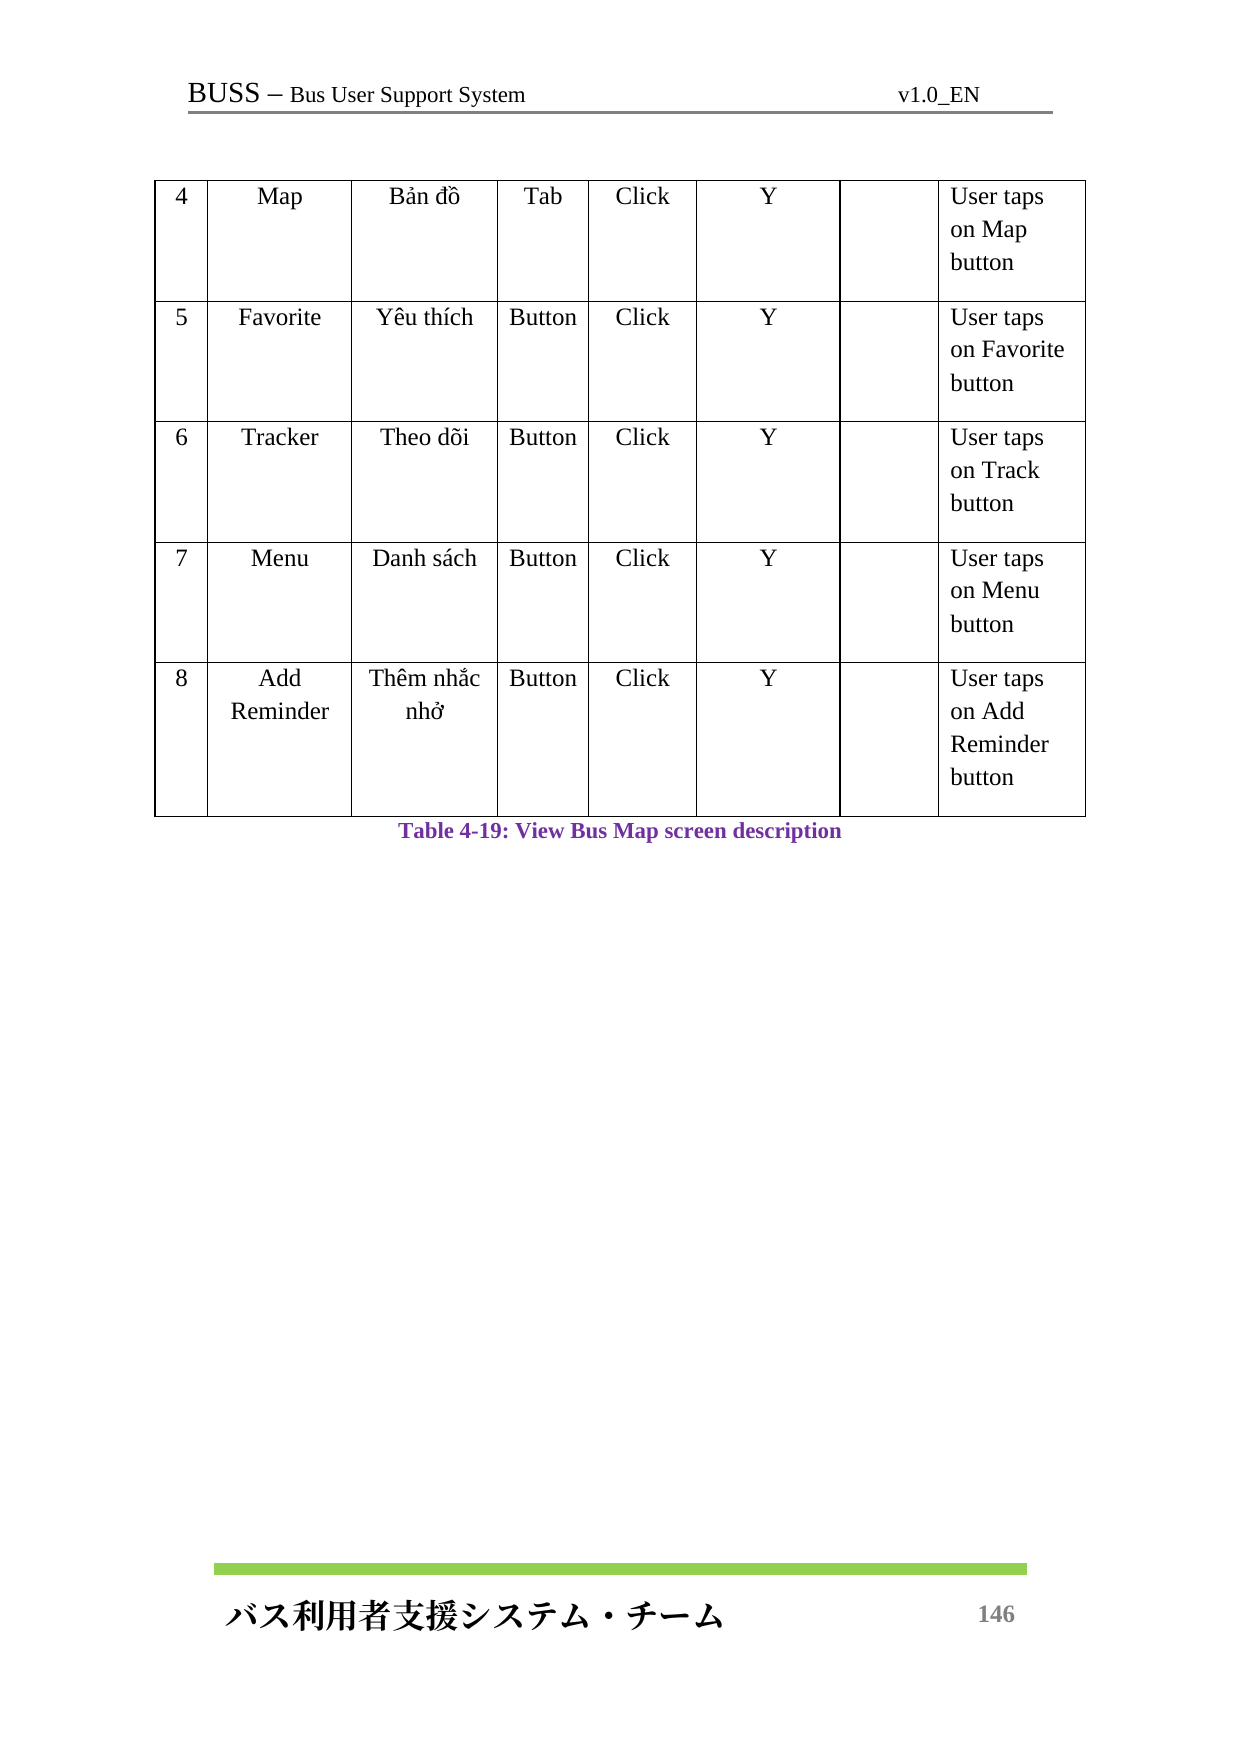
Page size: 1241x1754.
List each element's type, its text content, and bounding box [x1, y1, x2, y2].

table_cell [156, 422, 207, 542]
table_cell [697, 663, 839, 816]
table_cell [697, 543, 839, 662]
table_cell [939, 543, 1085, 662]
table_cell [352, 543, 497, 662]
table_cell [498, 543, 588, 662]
text Table 4-19: View Bus Map screen description [187, 817, 1053, 843]
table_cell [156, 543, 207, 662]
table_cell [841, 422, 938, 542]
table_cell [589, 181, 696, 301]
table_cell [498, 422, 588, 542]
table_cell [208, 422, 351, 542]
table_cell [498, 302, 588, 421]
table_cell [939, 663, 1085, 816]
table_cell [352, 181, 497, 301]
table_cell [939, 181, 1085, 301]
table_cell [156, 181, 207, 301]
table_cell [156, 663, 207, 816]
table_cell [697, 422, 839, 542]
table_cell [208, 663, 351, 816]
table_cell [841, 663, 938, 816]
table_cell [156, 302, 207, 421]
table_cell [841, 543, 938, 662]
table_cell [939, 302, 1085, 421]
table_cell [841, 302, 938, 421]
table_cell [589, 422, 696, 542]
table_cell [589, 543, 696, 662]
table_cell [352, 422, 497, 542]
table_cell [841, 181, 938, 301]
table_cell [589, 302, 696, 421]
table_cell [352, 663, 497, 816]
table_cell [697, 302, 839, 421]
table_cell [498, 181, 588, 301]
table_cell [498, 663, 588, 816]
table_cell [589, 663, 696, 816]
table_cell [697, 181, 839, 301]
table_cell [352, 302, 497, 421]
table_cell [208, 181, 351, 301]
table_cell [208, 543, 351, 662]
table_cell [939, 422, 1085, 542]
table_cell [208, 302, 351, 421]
